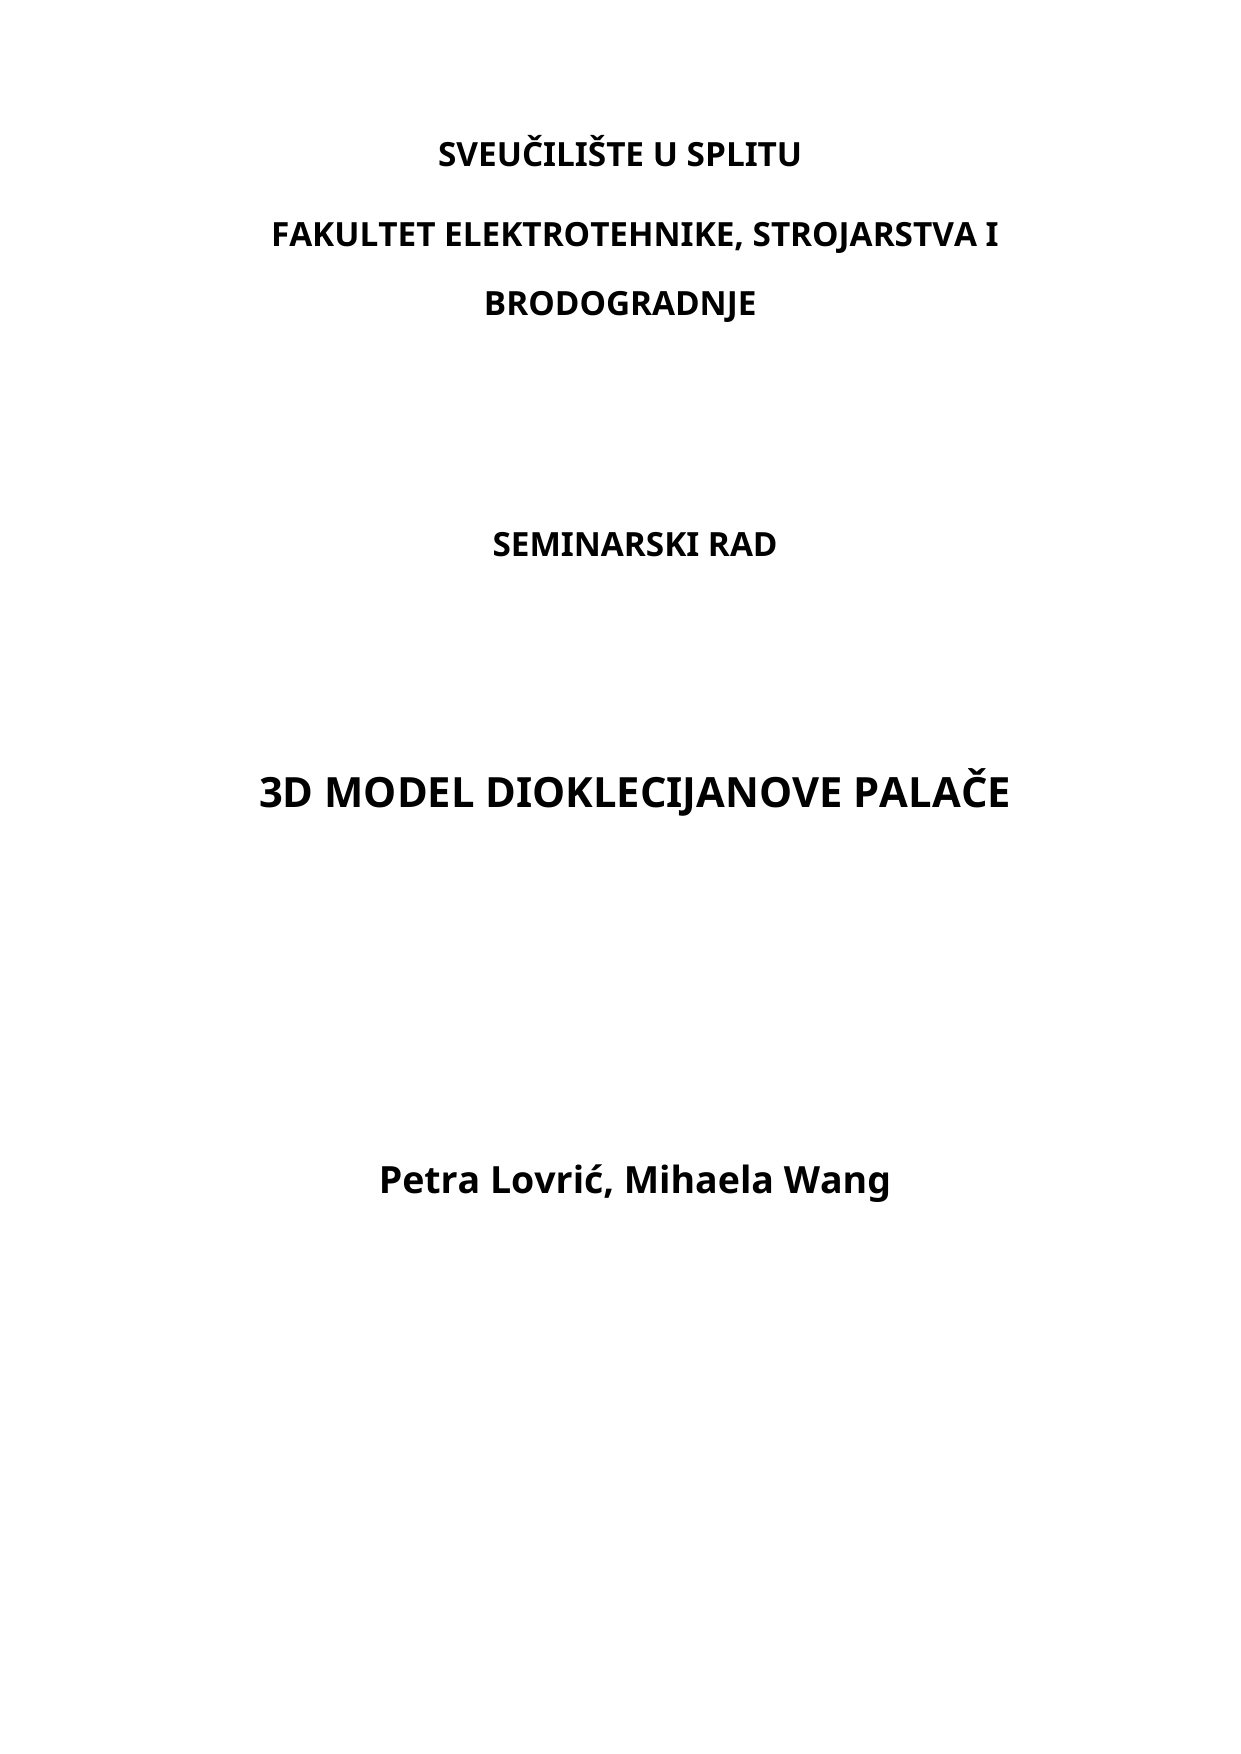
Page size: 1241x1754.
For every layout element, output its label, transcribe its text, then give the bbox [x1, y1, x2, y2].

text SEMINARSKI RAD [148, 521, 1092, 567]
text 3D MODEL DIOKLECIJANOVE PALAČE [148, 763, 1092, 820]
text SVEUČILIŠTE U SPLITU [148, 131, 1092, 176]
text FAKULTET ELEKTROTEHNIKE, STROJARSTVA I BRODOGRADNJE [148, 211, 1092, 325]
text Petra Lovrić, Mihaela Wang [148, 1153, 1092, 1204]
